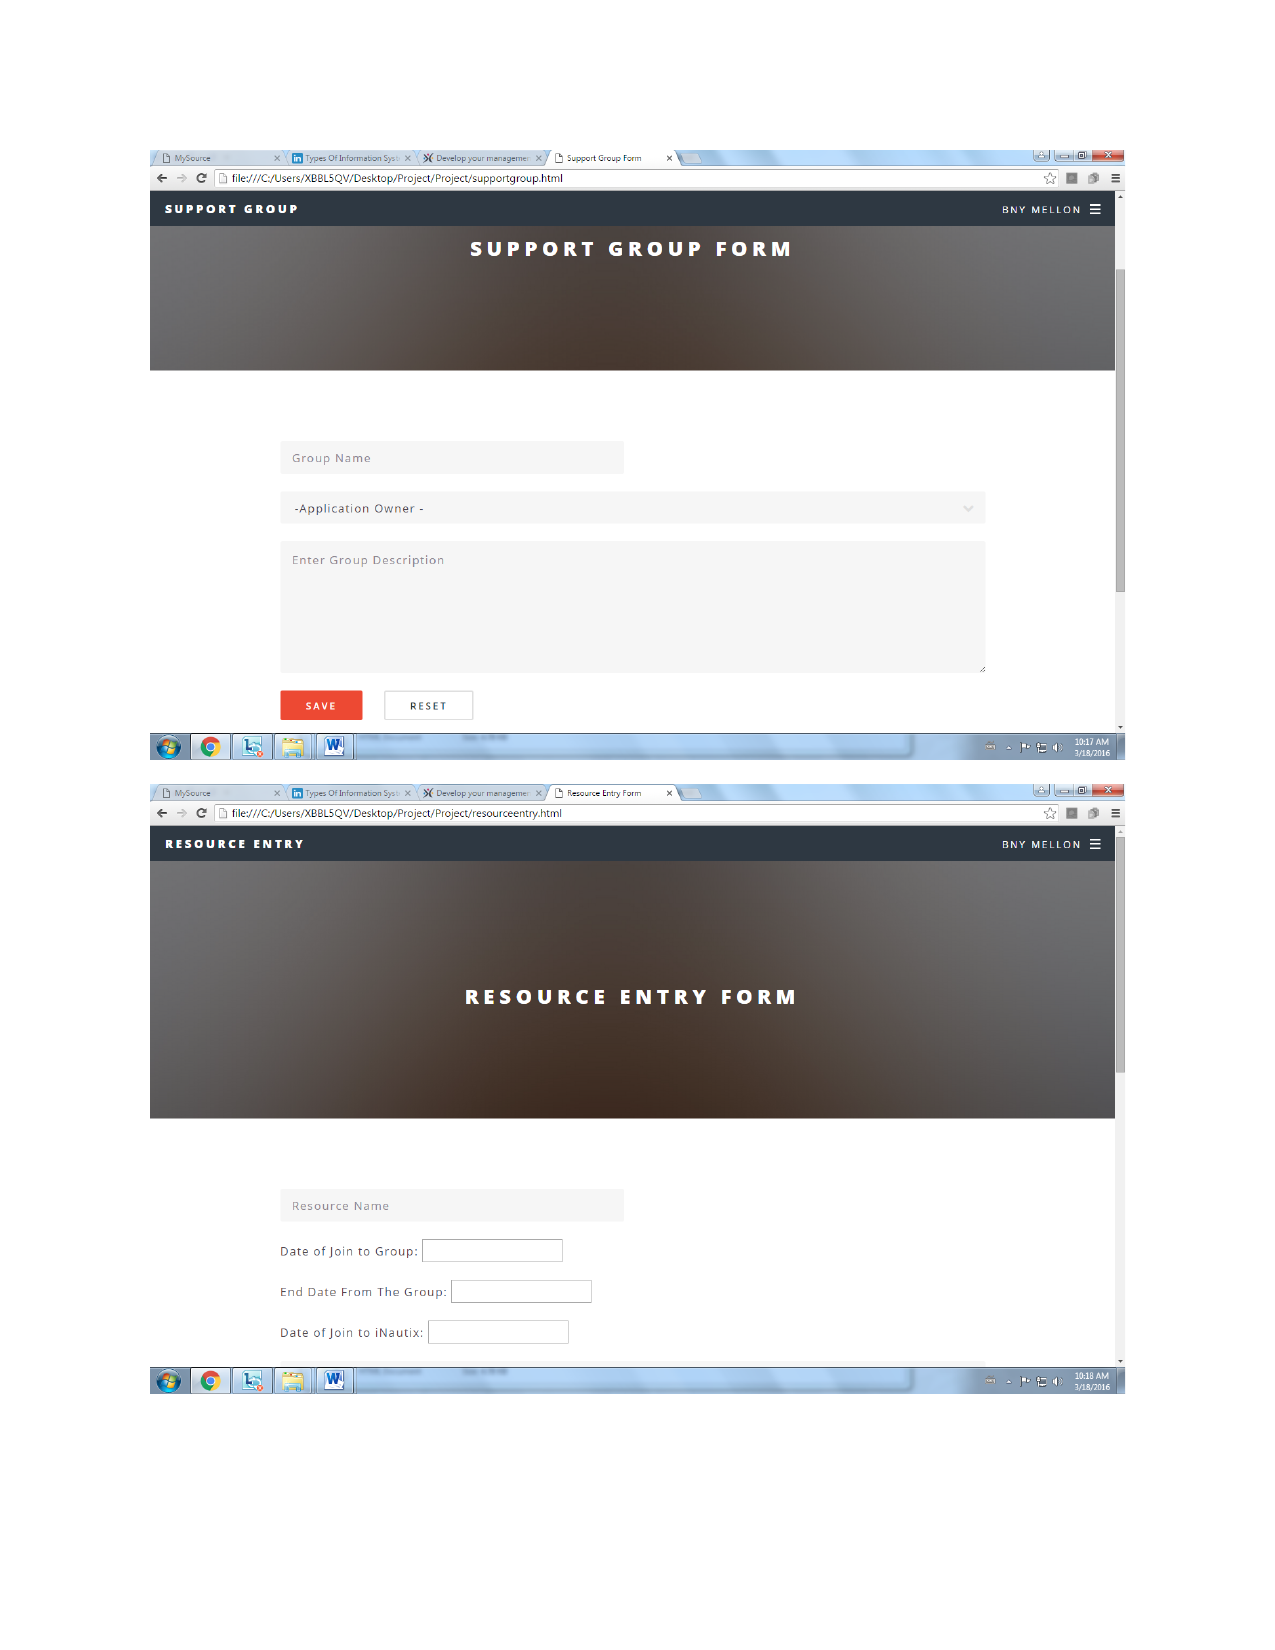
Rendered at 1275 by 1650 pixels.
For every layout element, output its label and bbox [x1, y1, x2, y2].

picture [150, 150, 1125, 760]
picture [150, 784, 1125, 1394]
